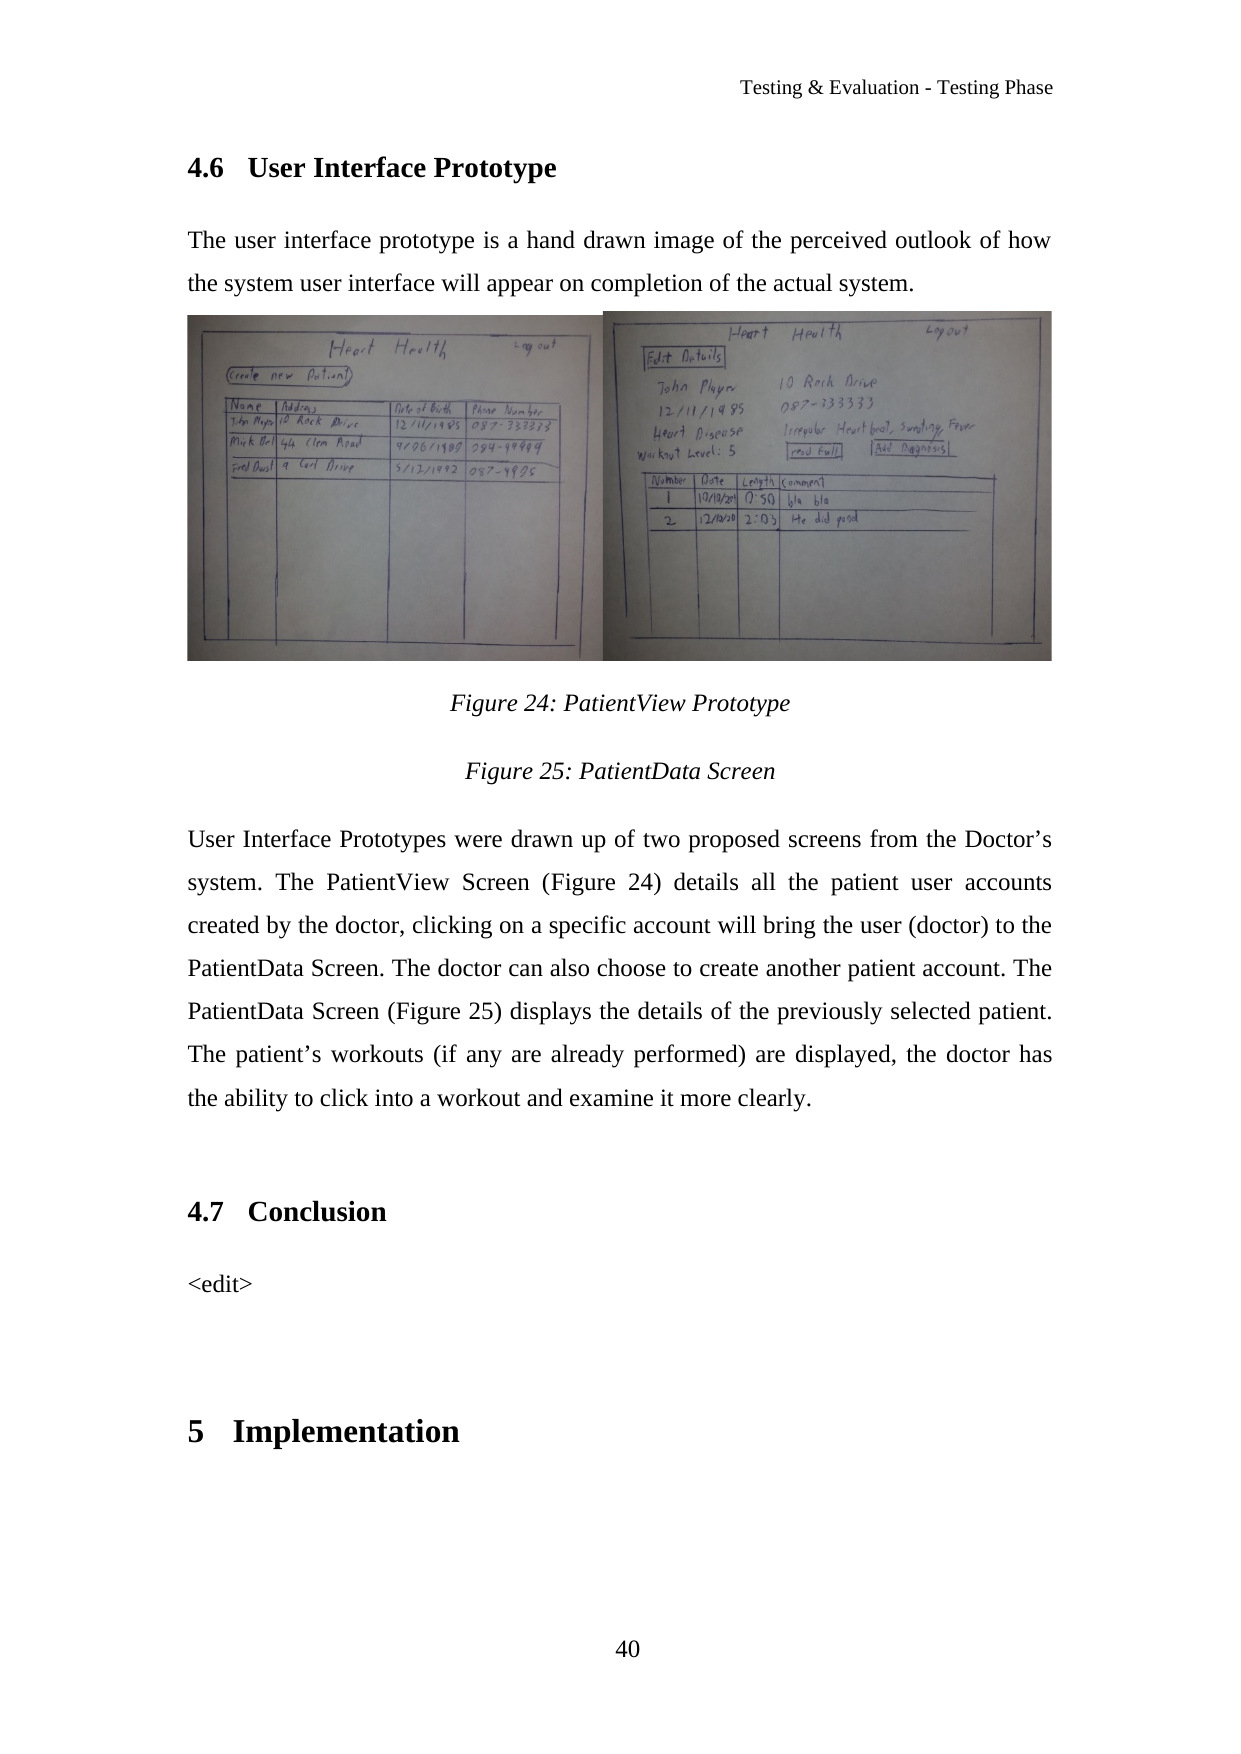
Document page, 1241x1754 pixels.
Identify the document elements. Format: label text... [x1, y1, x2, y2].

text <edit> [187, 1269, 1053, 1298]
subtitle User Interface Prototype [187, 150, 1053, 183]
text Figure 25: PatientData Screen [187, 756, 1053, 784]
text The user interface prototype is a hand drawn image of the perceived outlook of how the system user interface will appear on completion of the actual system. [187, 225, 1053, 297]
text Figure 24: PatientView Prototype [187, 688, 1053, 716]
picture [187, 311, 1052, 661]
subtitle Conclusion [187, 1194, 1053, 1227]
subtitle Implementation [187, 1411, 1053, 1449]
text User Interface Prototypes were drawn up of two proposed screens from the Doctor’s system. The PatientView Screen (Figure 24) details all the patient user accounts created by the doctor, clicking on a specific account will bring the user (doctor) to the PatientData Screen. The doctor can also choose to create another patient account. The PatientData Screen (Figure 25) displays the details of the previously selected patient. The patient’s workouts (if any are already performed) are displayed, the doctor has the ability to click into a workout and examine it more clearly. [187, 824, 1053, 1111]
